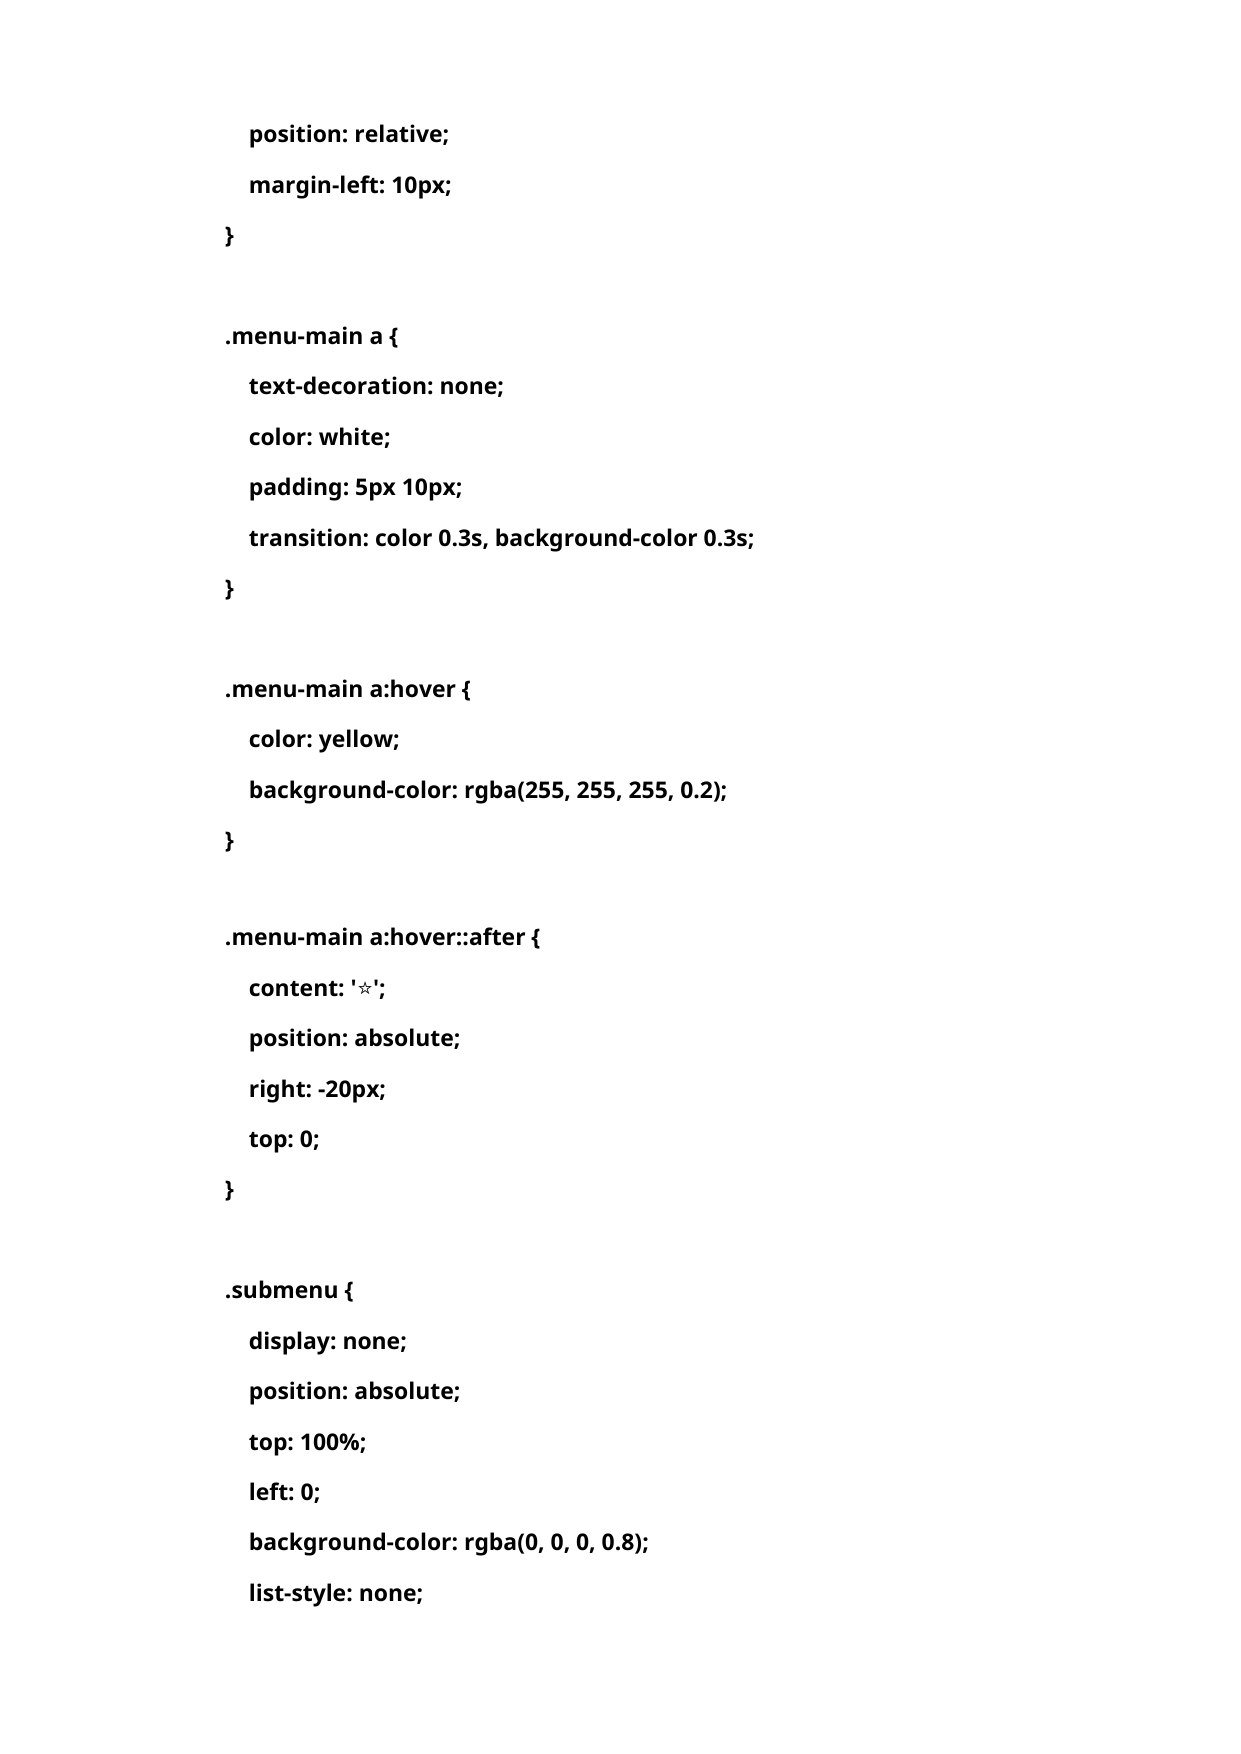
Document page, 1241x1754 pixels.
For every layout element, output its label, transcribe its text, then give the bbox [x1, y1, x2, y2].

text right: -20px; [177, 1072, 1152, 1104]
text padding: 5px 10px; [177, 471, 1152, 502]
text content: '⭐️'; [177, 972, 1152, 1003]
text color: yellow; [177, 723, 1152, 754]
text text-decoration: none; [177, 370, 1152, 401]
text .menu-main a:hover::after { [177, 921, 1152, 952]
text } [177, 572, 1152, 603]
text list-style: none; [177, 1577, 1152, 1608]
text margin-left: 10px; [177, 168, 1152, 200]
text .submenu { [177, 1274, 1152, 1305]
text } [177, 824, 1152, 855]
text transition: color 0.3s, background-color 0.3s; [177, 521, 1152, 553]
text position: absolute; [177, 1375, 1152, 1406]
text .menu-main a:hover { [177, 673, 1152, 704]
text background-color: rgba(255, 255, 255, 0.2); [177, 773, 1152, 805]
text top: 0; [177, 1123, 1152, 1154]
text } [177, 219, 1152, 250]
text position: absolute; [177, 1022, 1152, 1053]
text left: 0; [177, 1476, 1152, 1507]
text color: white; [177, 421, 1152, 452]
text background-color: rgba(0, 0, 0, 0.8); [177, 1526, 1152, 1557]
text display: none; [177, 1324, 1152, 1356]
text position: relative; [177, 118, 1152, 149]
text top: 100%; [177, 1425, 1152, 1457]
text .menu-main a { [177, 320, 1152, 351]
text } [177, 1173, 1152, 1204]
